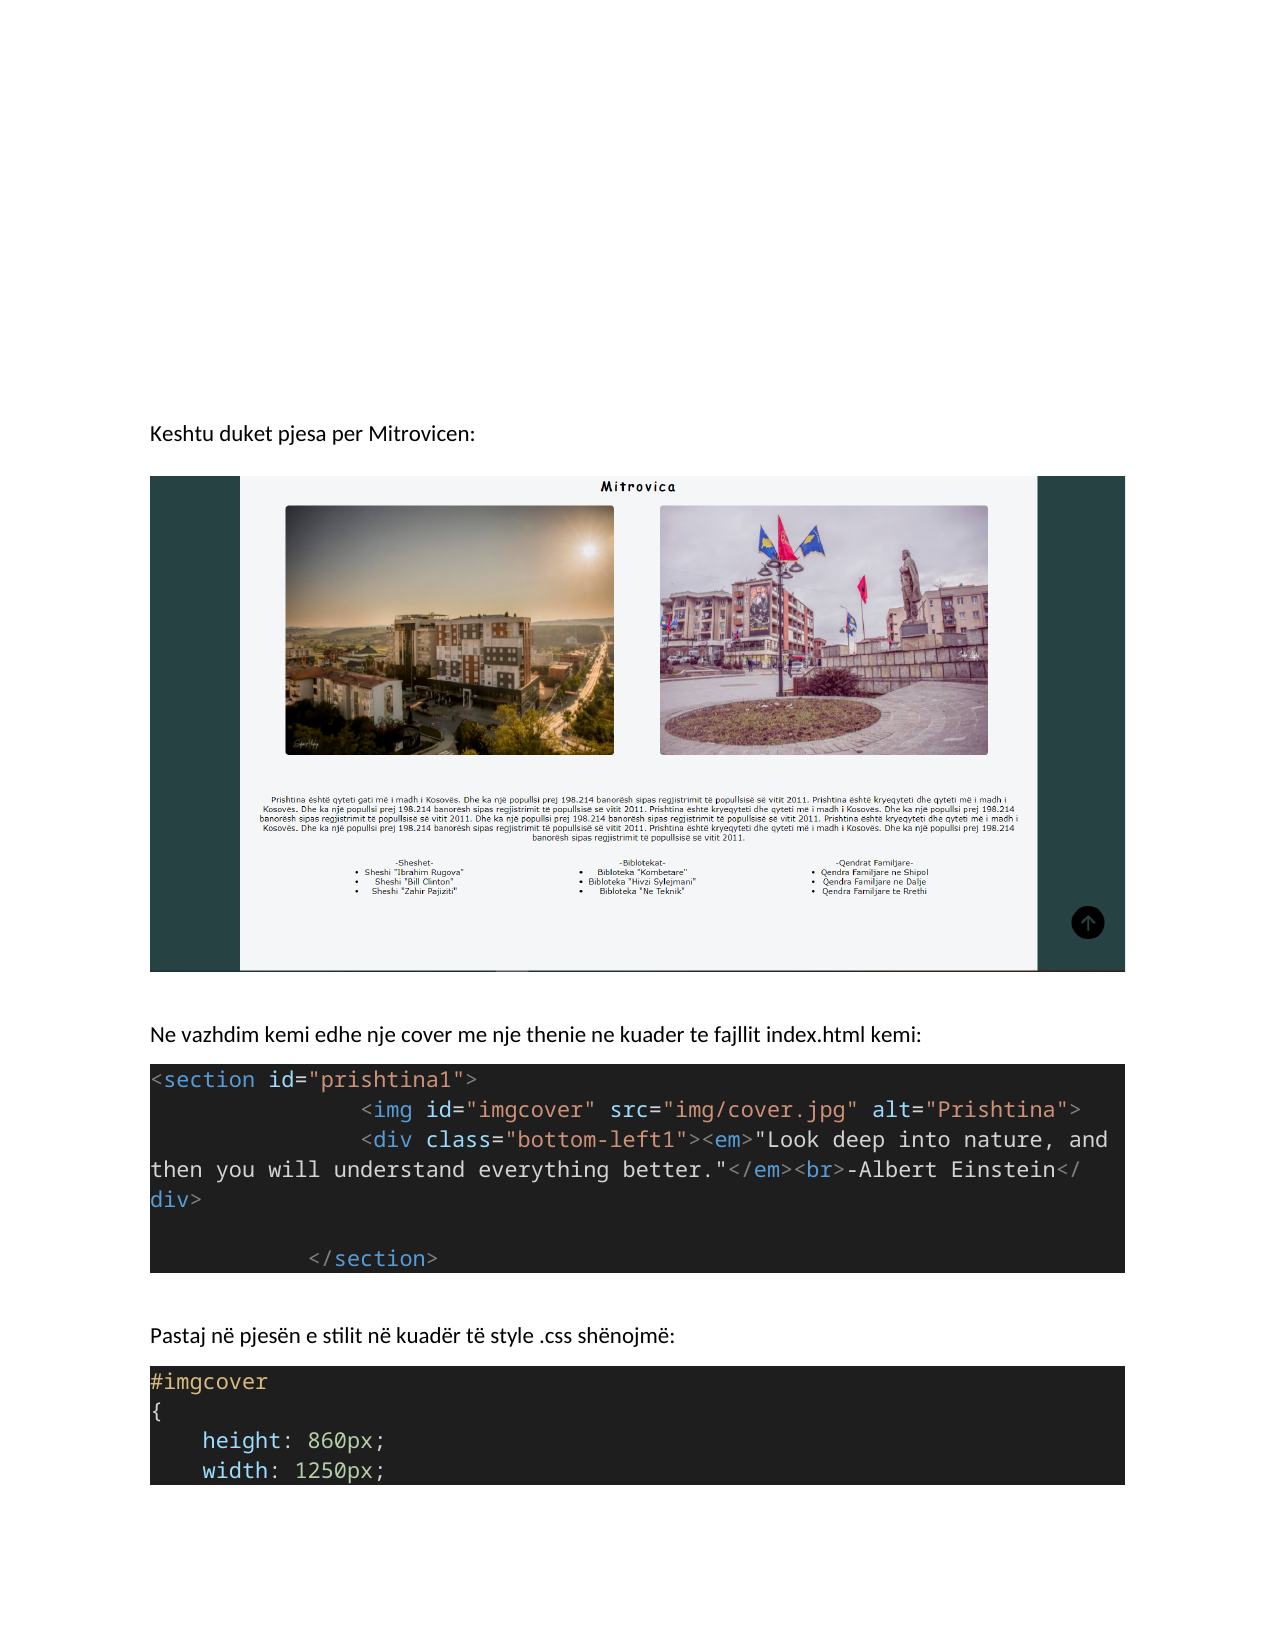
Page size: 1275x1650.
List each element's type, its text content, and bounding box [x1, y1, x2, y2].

text Ne vazhdim kemi edhe nje cover me nje thenie ne kuader te fajllit index.html kemi: [150, 1018, 1125, 1048]
text </section> [150, 1243, 1125, 1273]
text <section id="prishtina1"> [150, 1064, 1125, 1094]
text Keshtu duket pjesa per Mitrovicen: [150, 417, 1125, 447]
text <div class="bottom-left1"><em>"Look deep into nature, and then you will understand everything better."</em><br>-Albert Einstein</div> [150, 1124, 1125, 1213]
text height: 860px; [150, 1425, 1125, 1455]
picture [150, 476, 1125, 972]
text #imgcover [150, 1366, 1125, 1395]
text width: 1250px; [150, 1455, 1125, 1485]
text <img id="imgcover" src="img/cover.jpg" alt="Prishtina"> [150, 1094, 1125, 1124]
text { [150, 1395, 1125, 1425]
text Pastaj në pjesën e stilit në kuadër të style .css shënojmë: [150, 1319, 1125, 1349]
